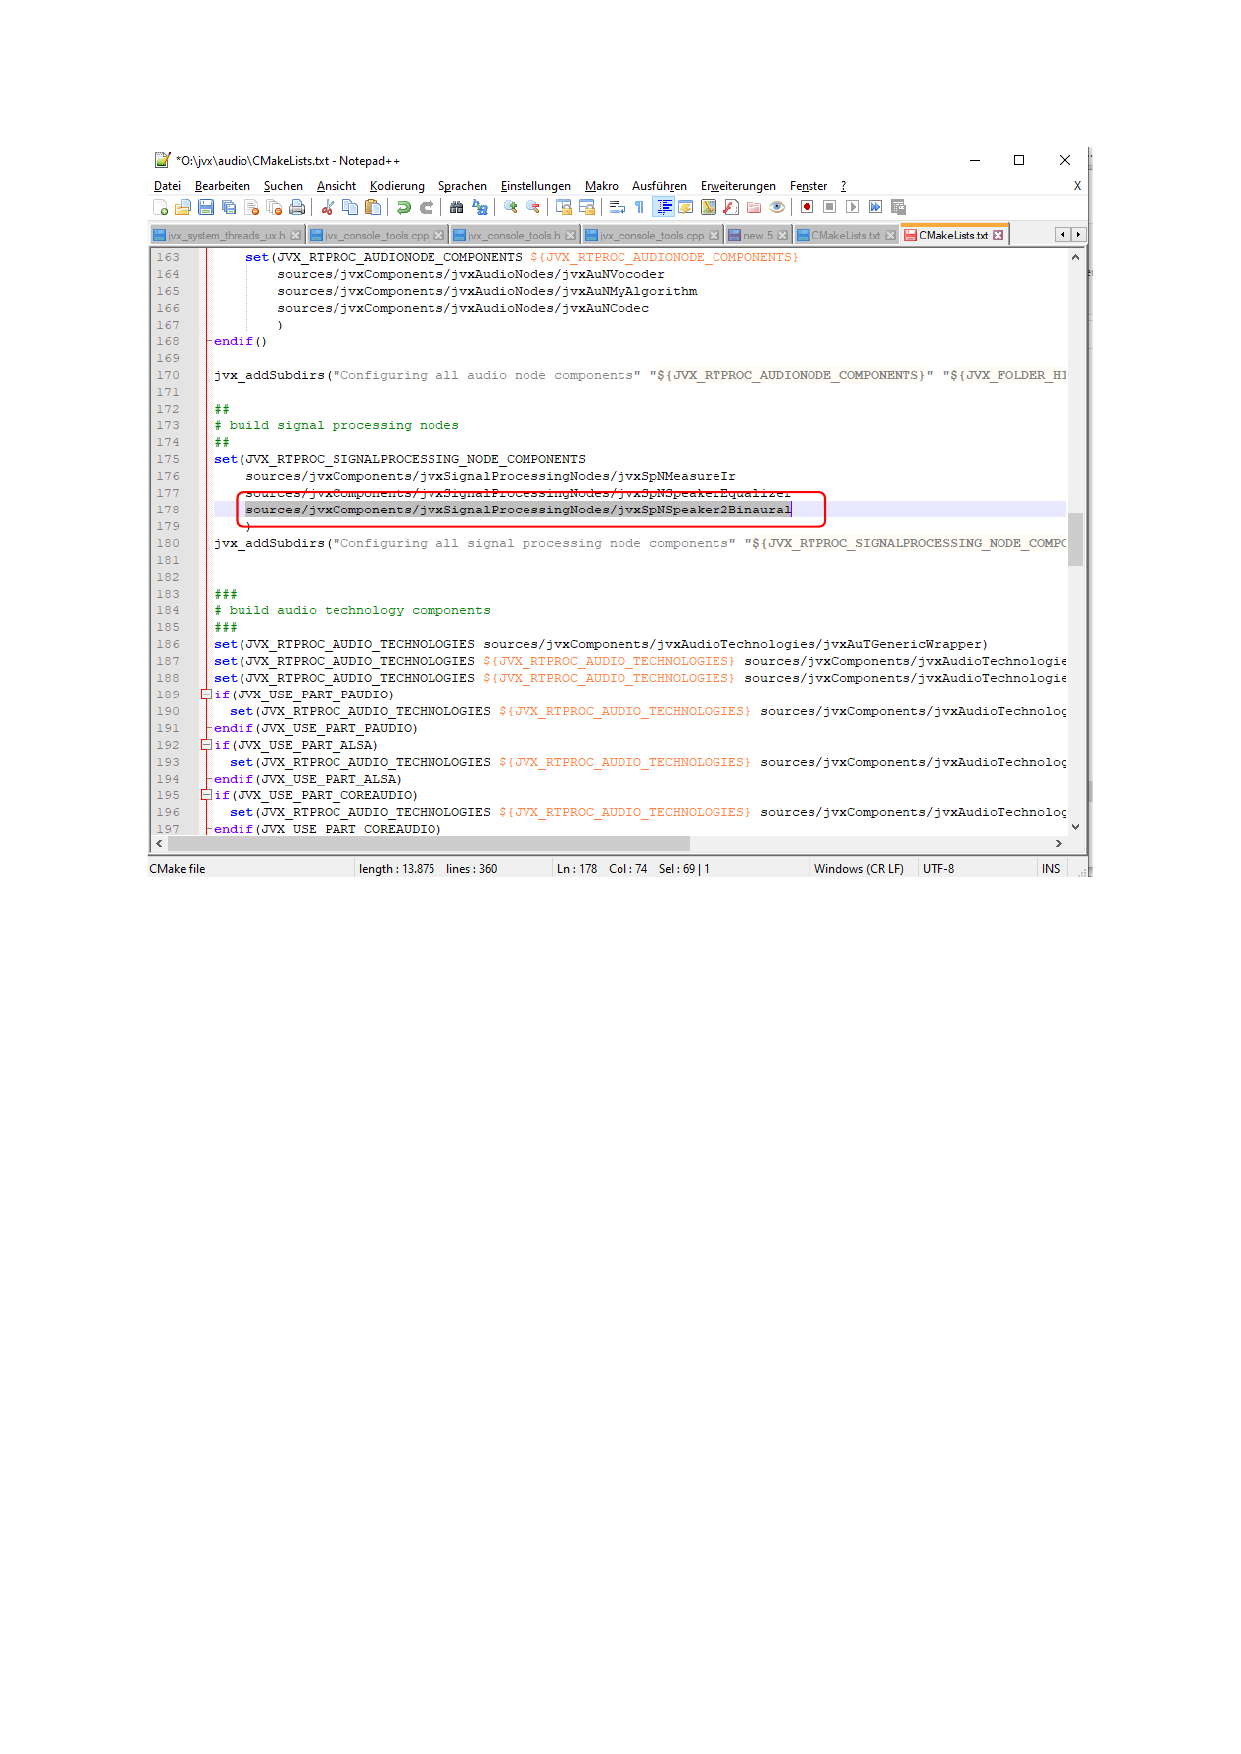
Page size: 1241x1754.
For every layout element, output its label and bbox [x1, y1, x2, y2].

picture [147, 147, 1093, 877]
